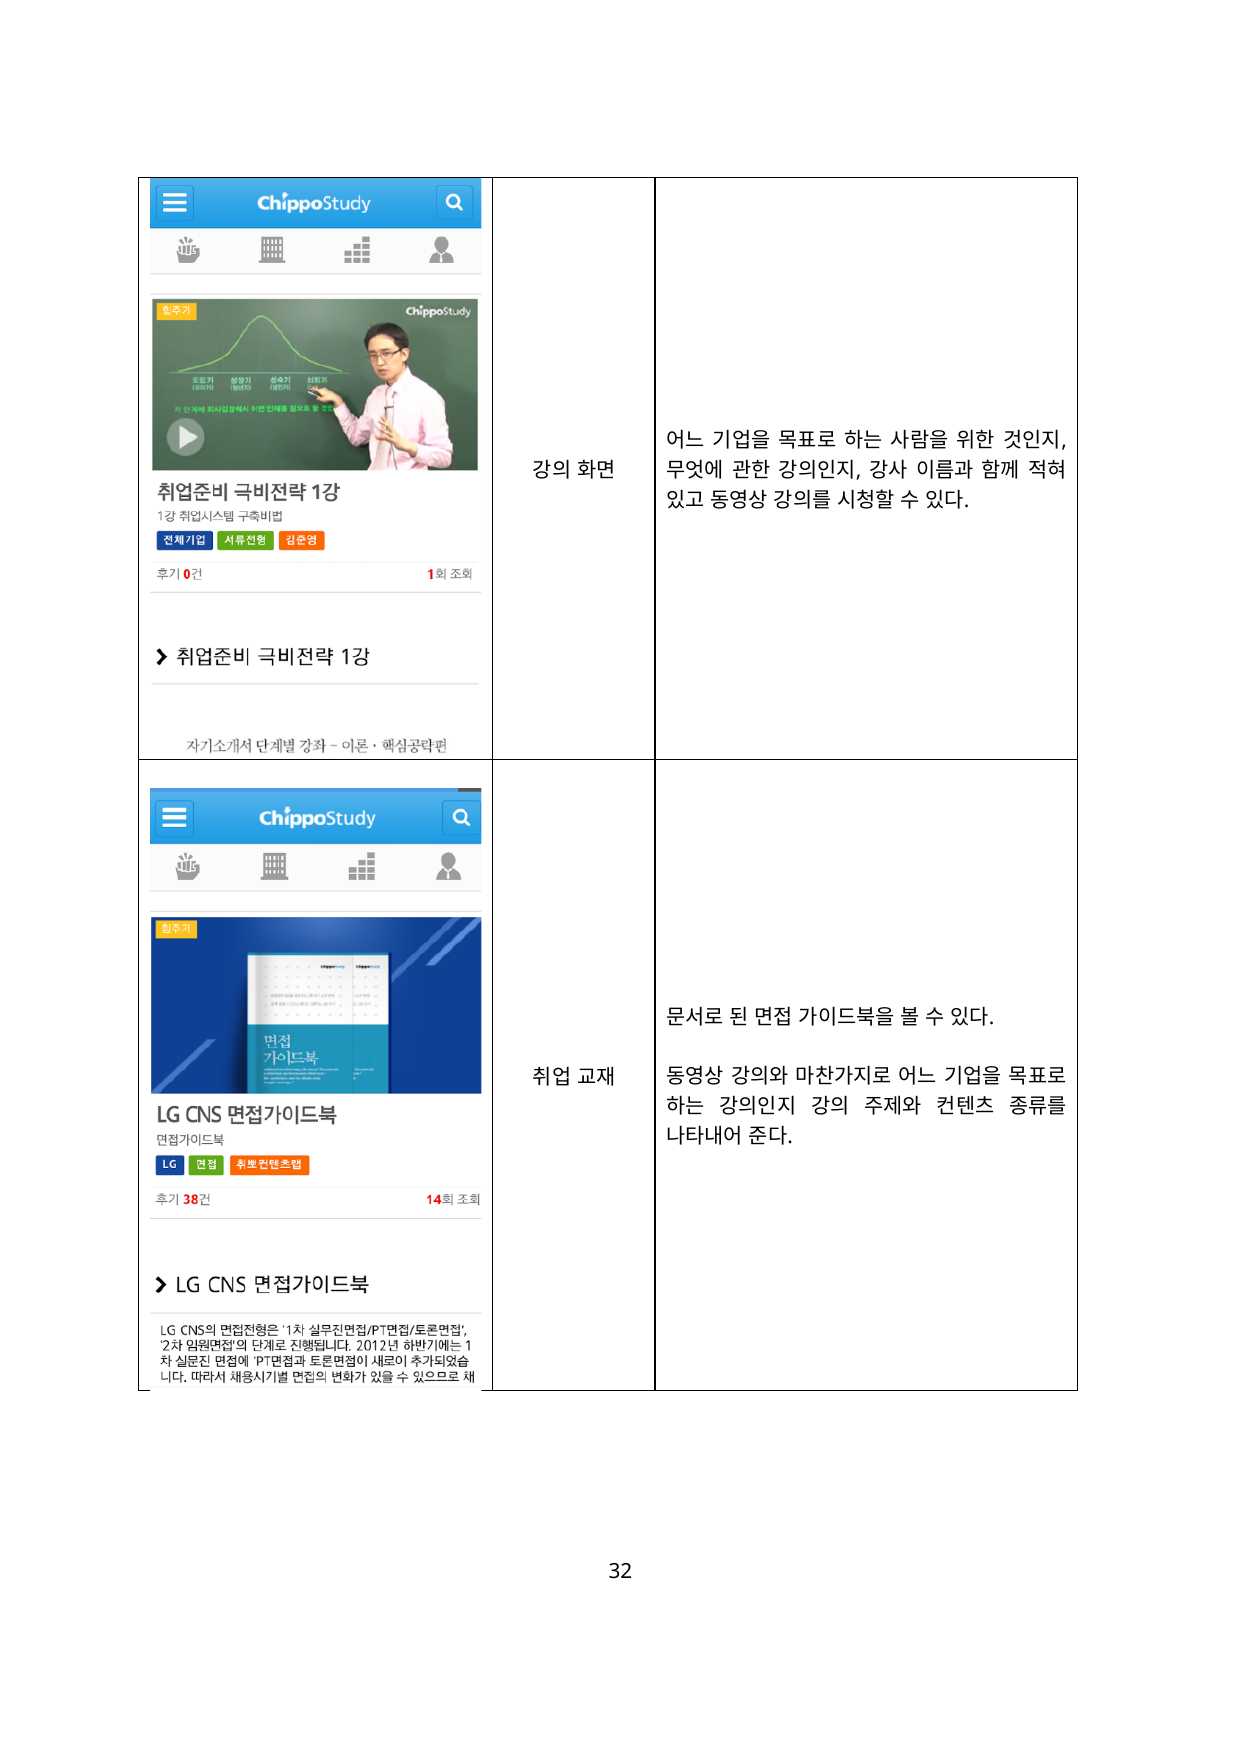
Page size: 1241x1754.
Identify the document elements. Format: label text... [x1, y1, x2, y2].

table_cell 강의 화면 [493, 178, 654, 759]
table_cell [482, 178, 492, 759]
table_cell [139, 178, 150, 759]
table_cell 문서로 된 면접 가이드북을 볼 수 있다. 동영상 강의와 마찬가지로 어느 기업을 목표로 하는 강의인지 강의 주제와 컨텐츠 종류를 나타내어 준다. [656, 760, 1077, 1390]
table_cell 어느 기업을 목표로 하는 사람을 위한 것인지, 무엇에 관한 강의인지, 강사 이름과 함께 적혀 있고 동영상 강의를 시청할 수 있다. [656, 178, 1077, 759]
table_cell [139, 760, 492, 1390]
table_cell 취업 교재 [493, 760, 654, 1390]
